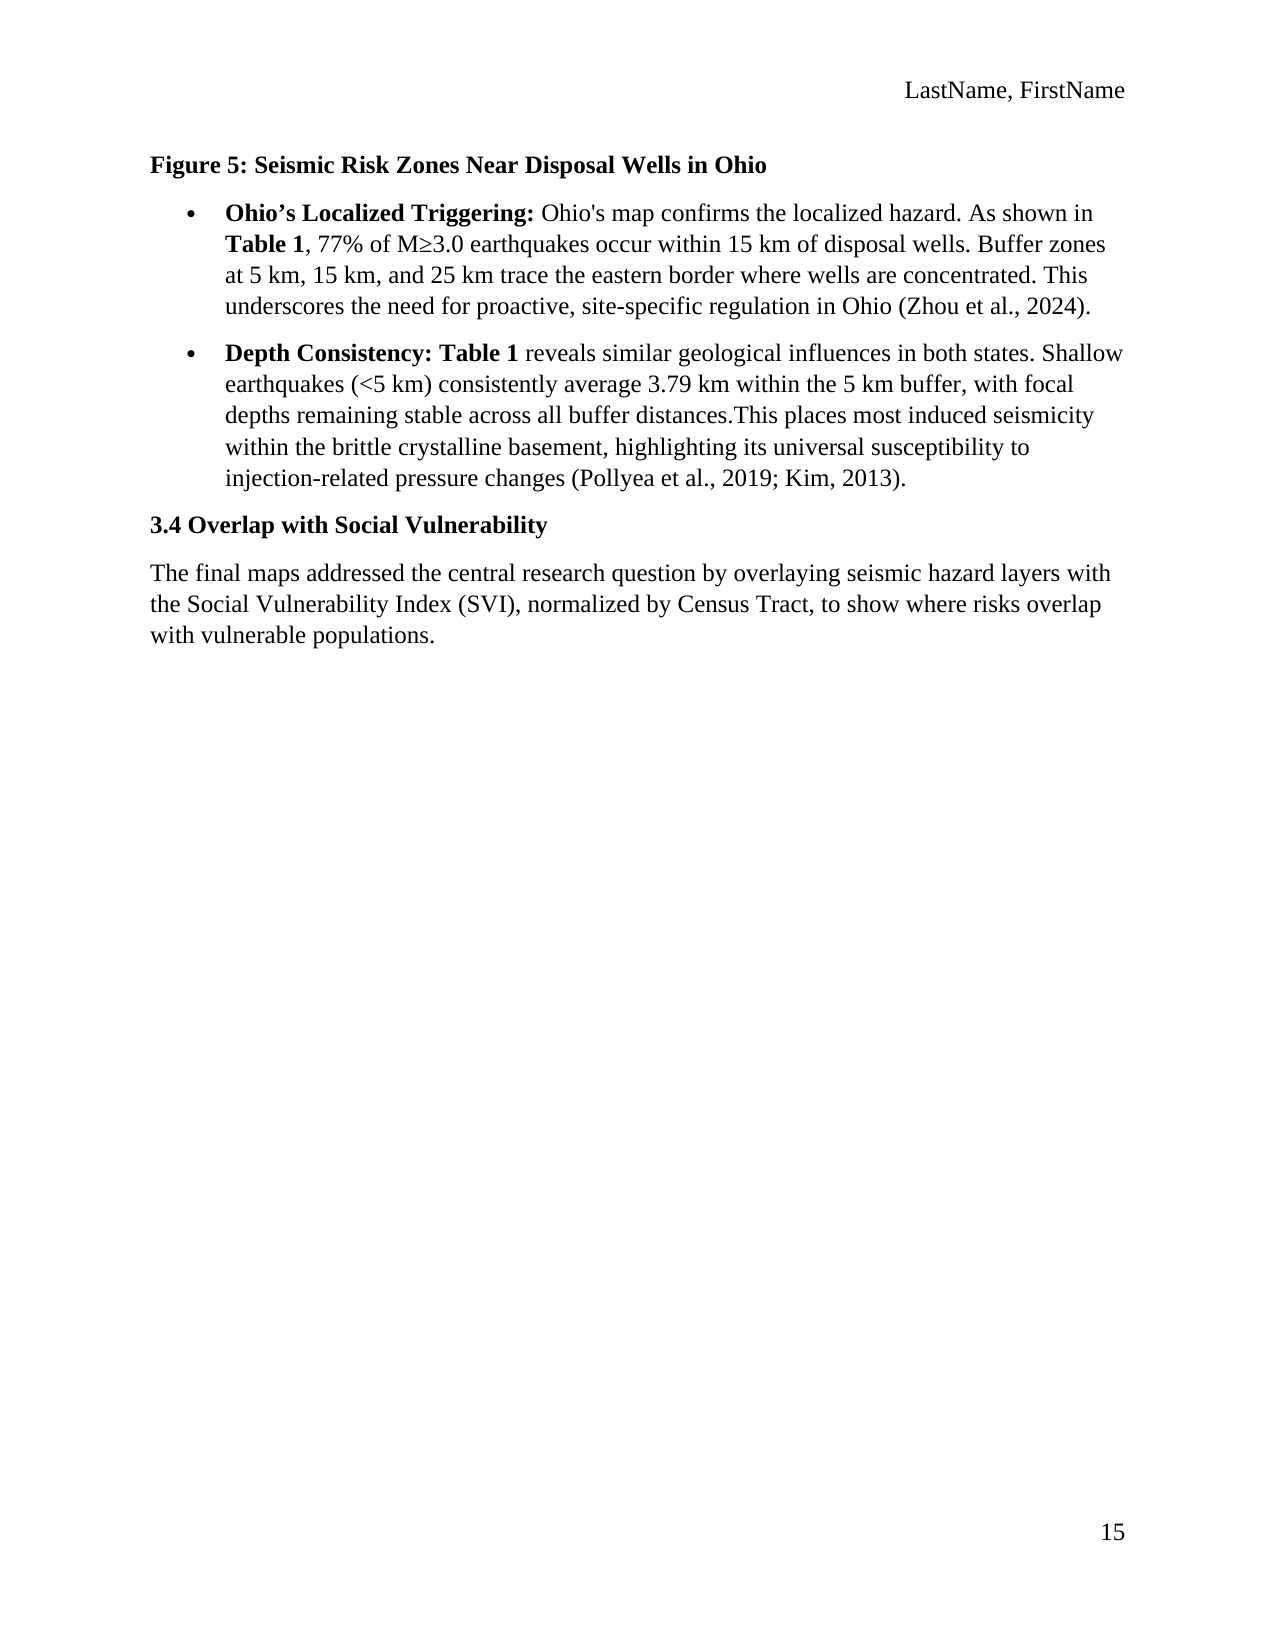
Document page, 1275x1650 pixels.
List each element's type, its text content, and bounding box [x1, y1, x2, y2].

text The final maps addressed the central research question by overlaying seismic hazard layers with the Social Vulnerability Index (SVI), normalized by Census Tract, to show where risks overlap with vulnerable populations. [150, 558, 1125, 649]
list Ohio’s Localized Triggering: Ohio's map confirms the localized hazard. As shown in Table 1, 77% of M≥3.0 earthquakes occur within 15 km of disposal wells. Buffer zones at 5 km, 15 km, and 25 km trace the eastern border where wells are concentrated. This underscores the need for proactive, site-specific regulation in Ohio (Zhou et al., 2024). [187, 198, 1125, 319]
list Depth Consistency: Table 1 reveals similar geological influences in both states. Shallow earthquakes (<5 km) consistently average 3.79 km within the 5 km buffer, with focal depths remaining stable across all buffer distances.This places most induced seismicity within the brittle crystalline basement, highlighting its universal susceptibility to injection-related pressure changes (Pollyea et al., 2019; Kim, 2013). [187, 338, 1125, 491]
text 3.4 Overlap with Social Vulnerability [150, 510, 1125, 539]
text Figure 5: Seismic Risk Zones Near Disposal Wells in Ohio [150, 150, 1125, 179]
